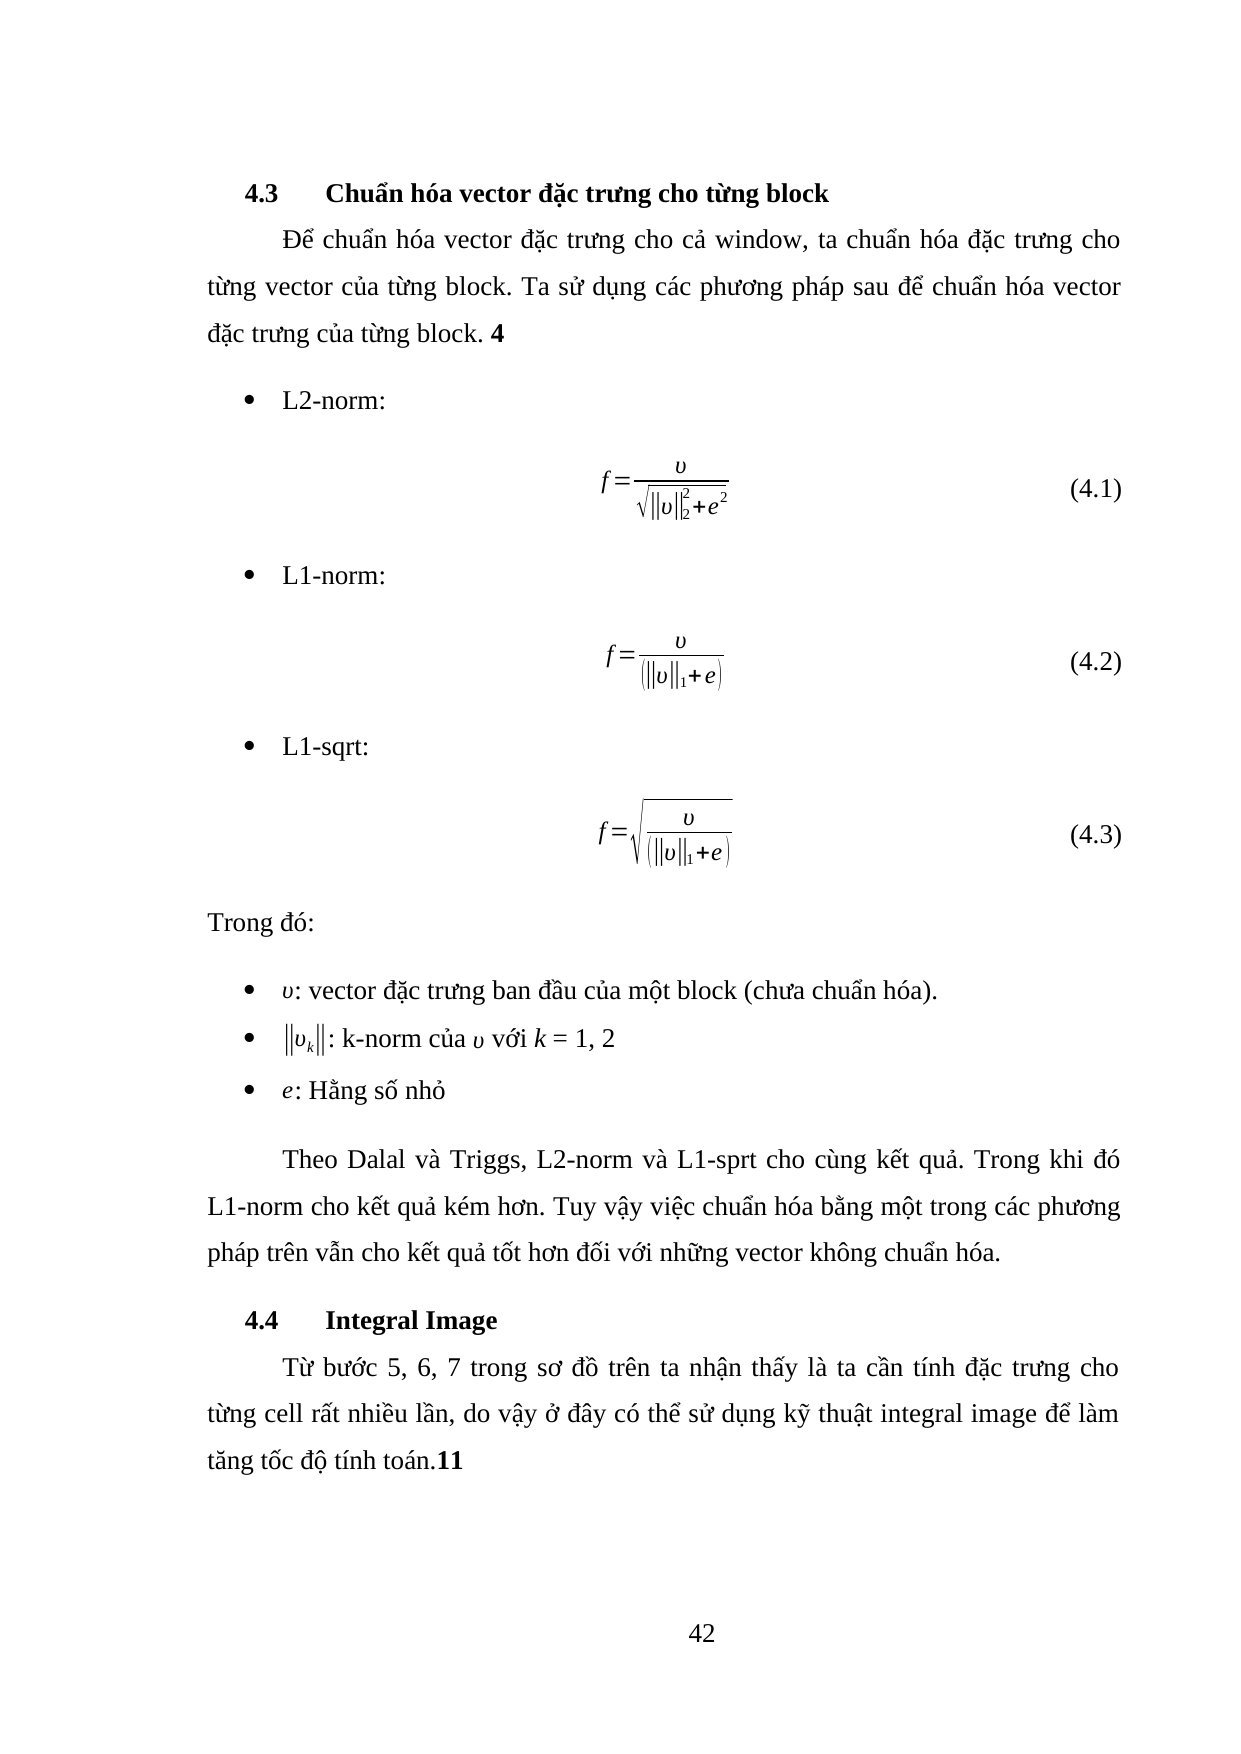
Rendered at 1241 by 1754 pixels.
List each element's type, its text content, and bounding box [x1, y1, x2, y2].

list L1-sqrt: [244, 730, 1122, 761]
list L1-norm: [244, 559, 1122, 591]
text Trong đó: [207, 906, 1122, 937]
list L2-norm: [244, 384, 1122, 416]
text (4.2) [207, 627, 1122, 693]
text Theo Dalal và Triggs, L2-norm và L1-sprt cho cùng kết quả. Trong khi đó L1-norm cho kết quả kém hơn. Tuy vậy việc chuẩn hóa bằng một trong các phương pháp trên vẫn cho kết quả tốt hơn đối với những vector không chuẩn hóa. [207, 1143, 1122, 1268]
text (4.3) [207, 798, 1122, 870]
subtitle Chuẩn hóa vector đặc trưng cho từng block [244, 177, 1122, 208]
list : k-norm của với k = 1, 2 [244, 1022, 1122, 1058]
list : Hằng số nhỏ [244, 1074, 1122, 1107]
subtitle Integral Image [244, 1304, 1122, 1335]
text Từ bước 5, 6, 7 trong sơ đồ trên ta nhận thấy là ta cần tính đặc trưng cho từng cell rất nhiều lần, do vậy ở đây có thể sử dụng kỹ thuật integral image để làm tăng tốc độ tính toán. [207, 1351, 1122, 1475]
text Để chuẩn hóa vector đặc trưng cho cả window, ta chuẩn hóa đặc trưng cho từng vector của từng block. Ta sử dụng các phương pháp sau để chuẩn hóa vector đặc trưng của từng block. [207, 224, 1122, 348]
list : vector đặc trưng ban đầu của một block (chưa chuẩn hóa). [244, 974, 1122, 1006]
text (4.1) [207, 452, 1122, 523]
